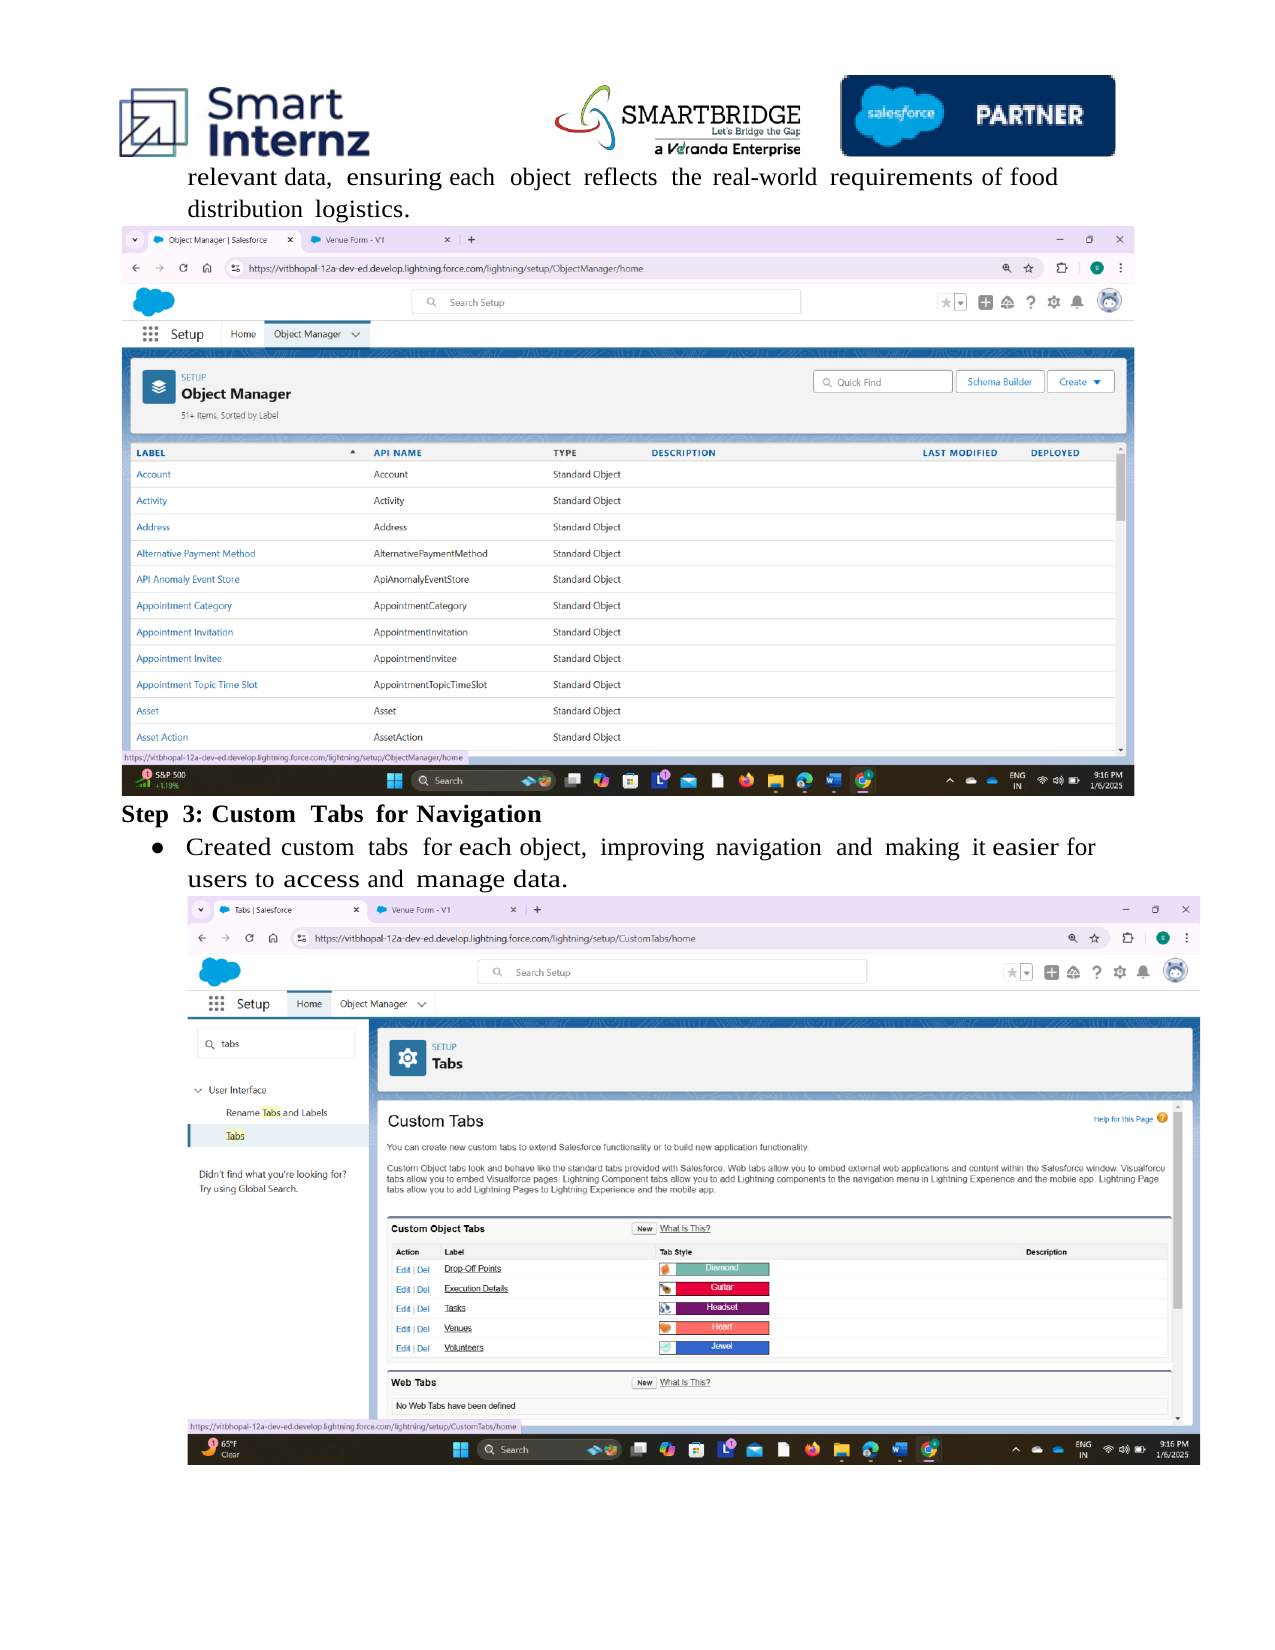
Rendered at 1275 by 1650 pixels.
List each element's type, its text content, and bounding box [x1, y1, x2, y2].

picture [121, 226, 1135, 796]
picture [839, 75, 1116, 157]
picture [553, 84, 800, 157]
text relevant data, ensuring each object reflects the real-world requirements of food distribution logistics. [187, 162, 1059, 223]
picture [187, 896, 1200, 1465]
picture [112, 87, 377, 157]
text Step 3: Custom Tabs for Navigation [121, 799, 1210, 828]
text ● Created custom tabs for each object, improving navigation and making it easier for users to access and manage data. [150, 832, 1099, 893]
